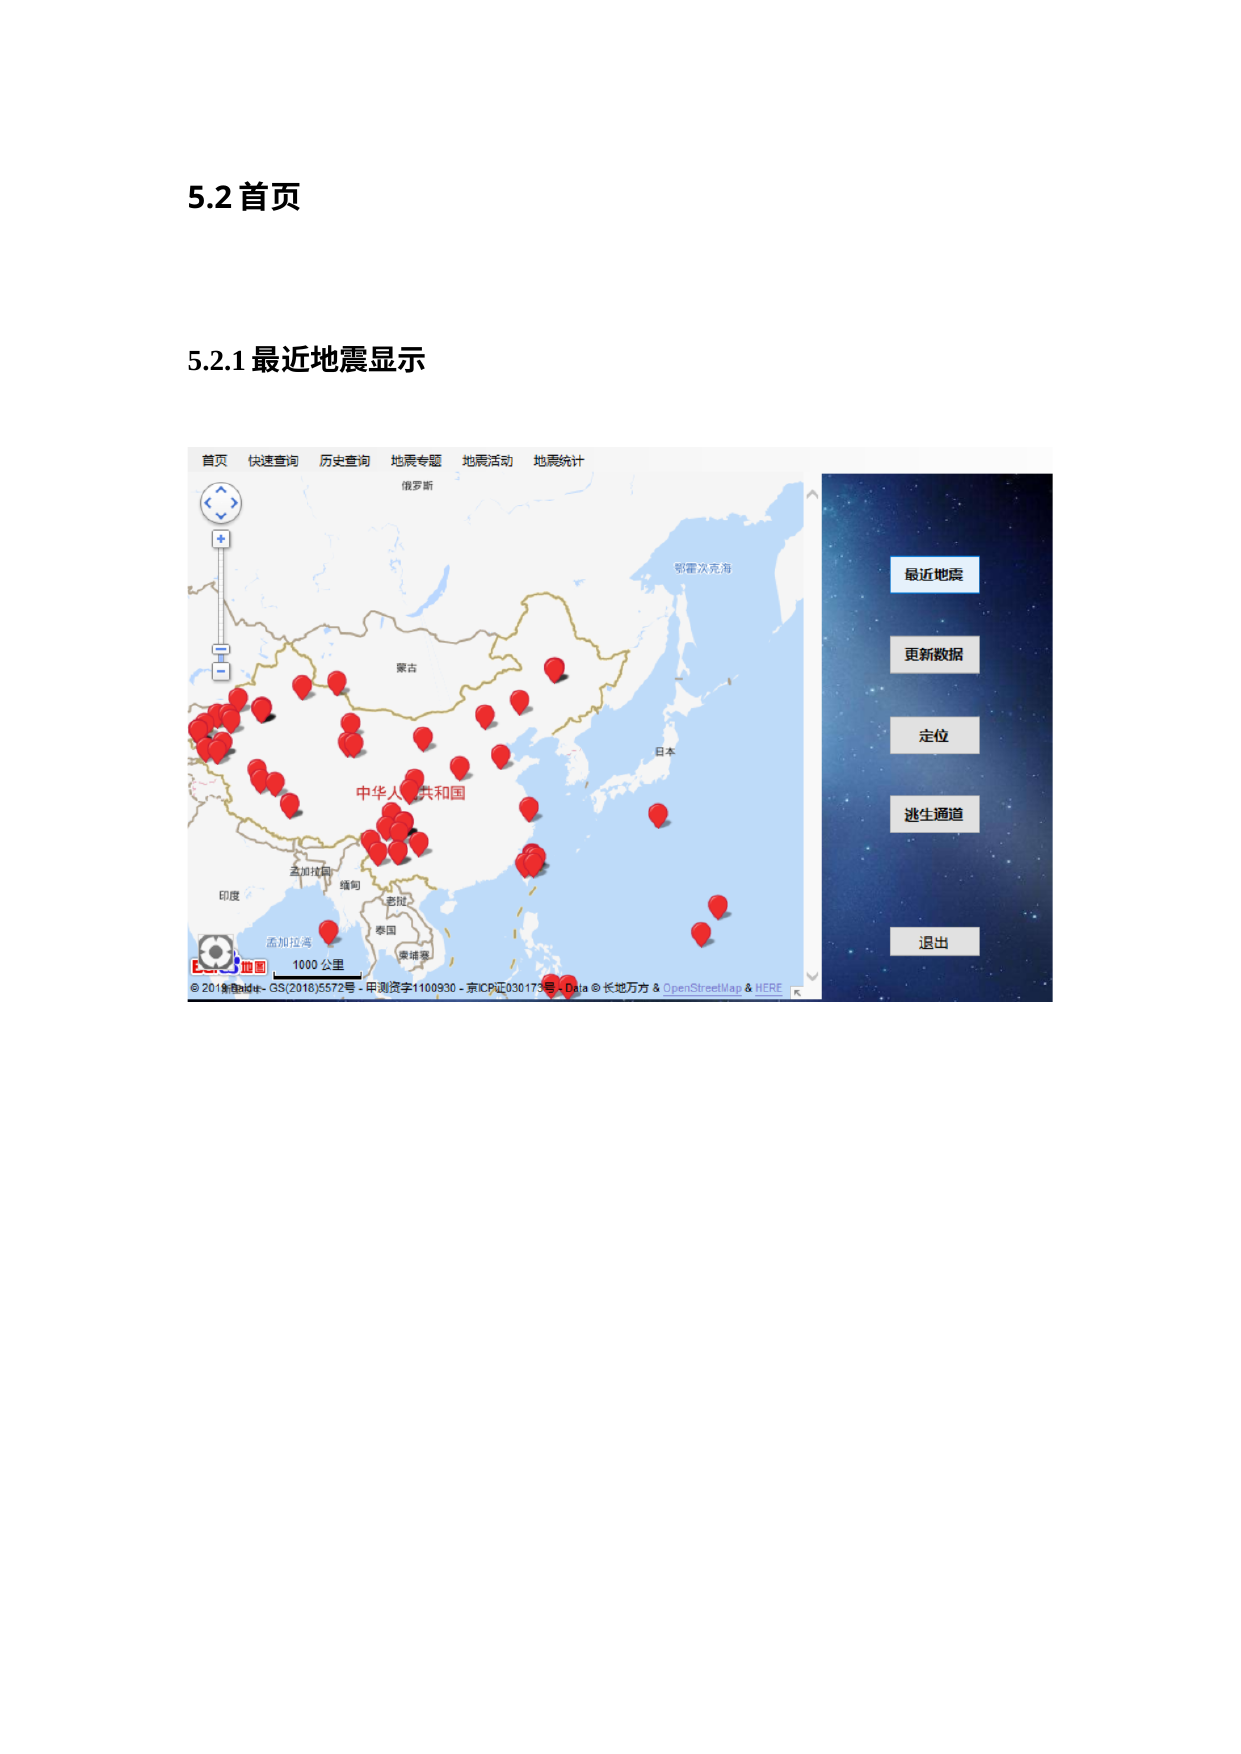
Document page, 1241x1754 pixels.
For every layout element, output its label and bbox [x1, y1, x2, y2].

picture [187, 447, 1053, 1002]
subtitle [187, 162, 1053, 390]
